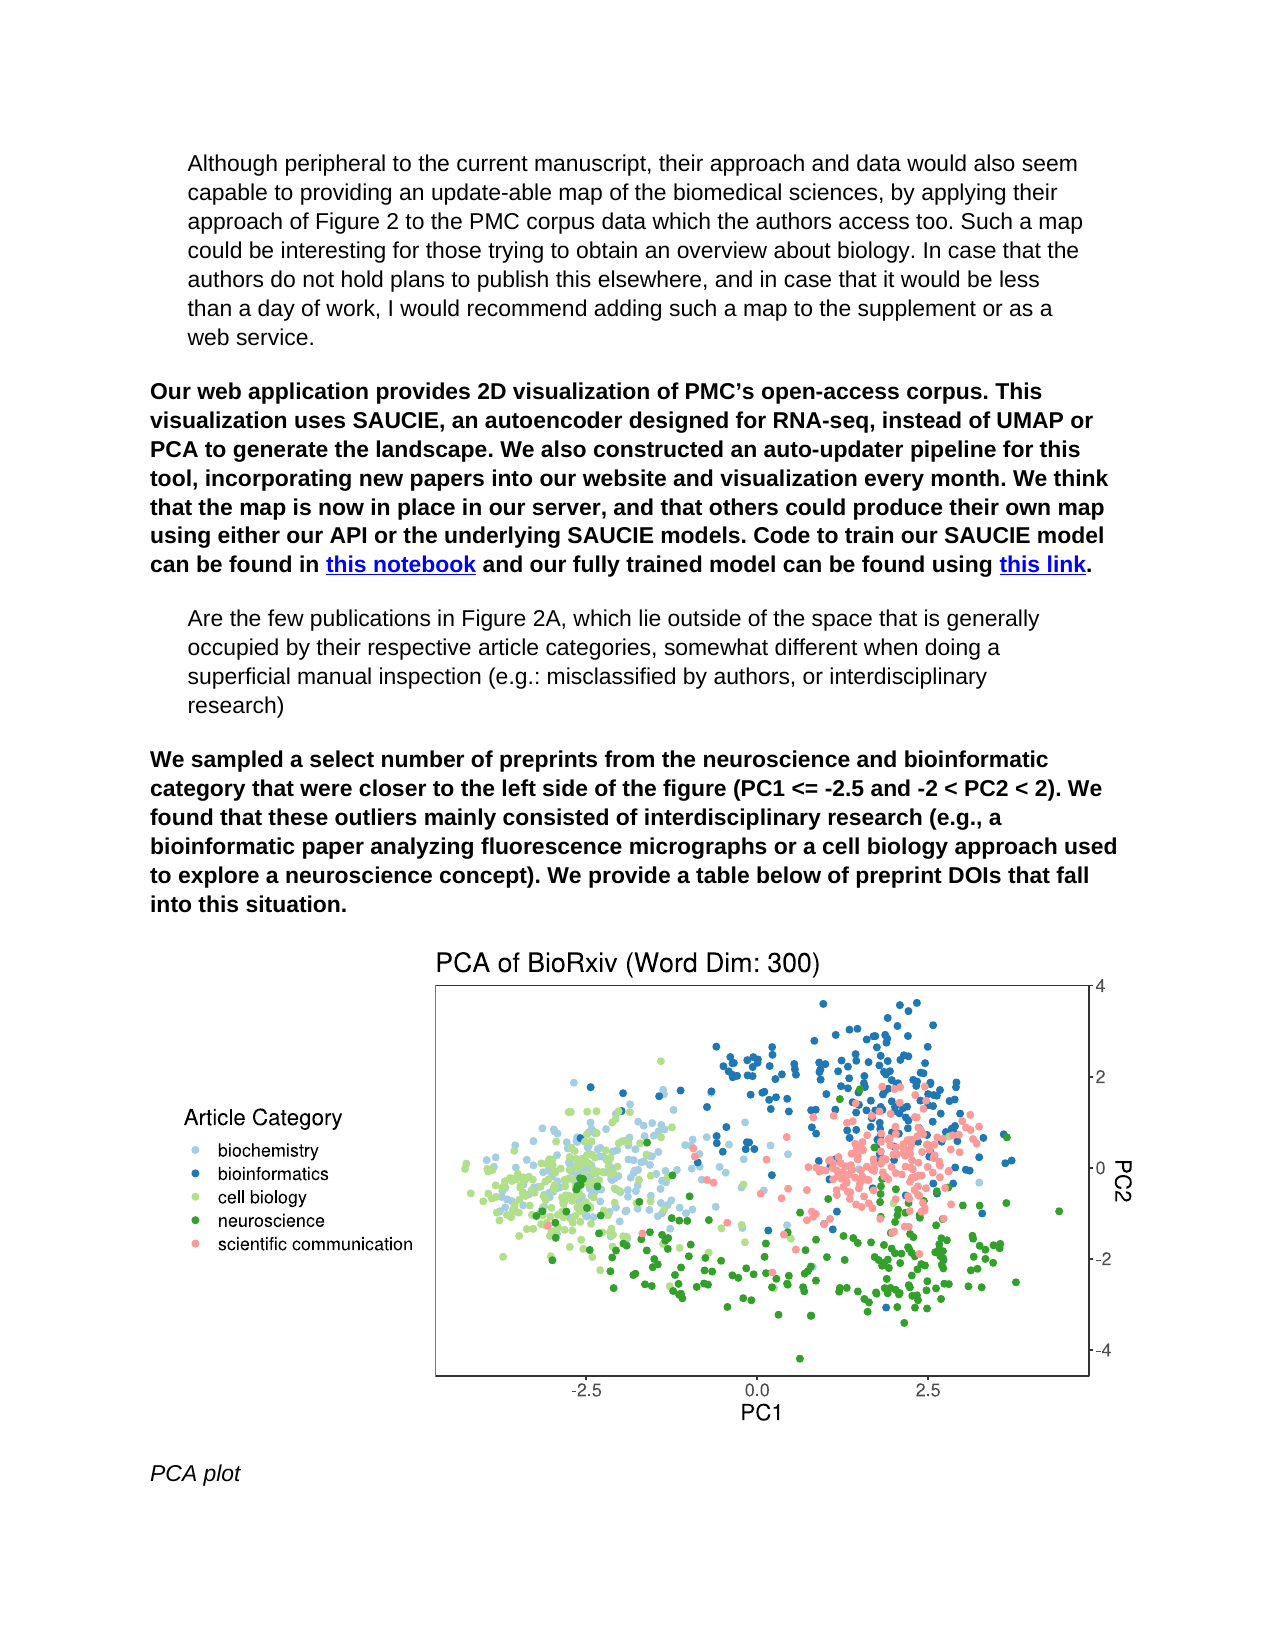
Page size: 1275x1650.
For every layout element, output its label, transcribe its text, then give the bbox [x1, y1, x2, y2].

text Are the few publications in Figure 2A, which lie outside of the space that is generally occupied by their respective article categories, somewhat different when doing a superficial manual inspection (e.g.: misclassified by authors, or interdisciplinary research) [187, 605, 1087, 719]
text Our web application provides 2D visualization of PMC’s open-access corpus. This visualization uses SAUCIE, an autoencoder designed for RNA-seq, instead of UMAP or PCA to generate the landscape. We also constructed an auto-updater pipeline for this tool, incorporating new papers into our website and visualization every month. We think that the map is now in place in our server, and that others could produce their own map using either our API or the underlying SAUCIE models. Code to train our SAUCIE model can be found in this notebook and our fully trained model can be found using this link. [150, 378, 1125, 578]
text We sampled a select number of preprints from the neuroscience and bioinformatic category that were closer to the left side of the figure (PC1 <= -2.5 and -2 < PC2 < 2). We found that these outliers mainly consisted of interdisciplinary research (e.g., a bioinformatic paper analyzing fluorescence micrographs or a cell biology approach used to explore a neuroscience concept). We provide a table below of preprint DOIs that fall into this situation. [150, 746, 1125, 917]
text Although peripheral to the current manuscript, their approach and data would also seem capable to providing an update-able map of the biomedical sciences, by applying their approach of Figure 2 to the PMC corpus data which the authors access too. Such a map could be interesting for those trying to obtain an overview about biology. In case that the authors do not hold plans to publish this elsewhere, and in case that it would be less than a day of work, I would recommend adding such a map to the supplement or as a web service. [187, 150, 1087, 350]
text PCA plot [150, 1460, 1125, 1486]
